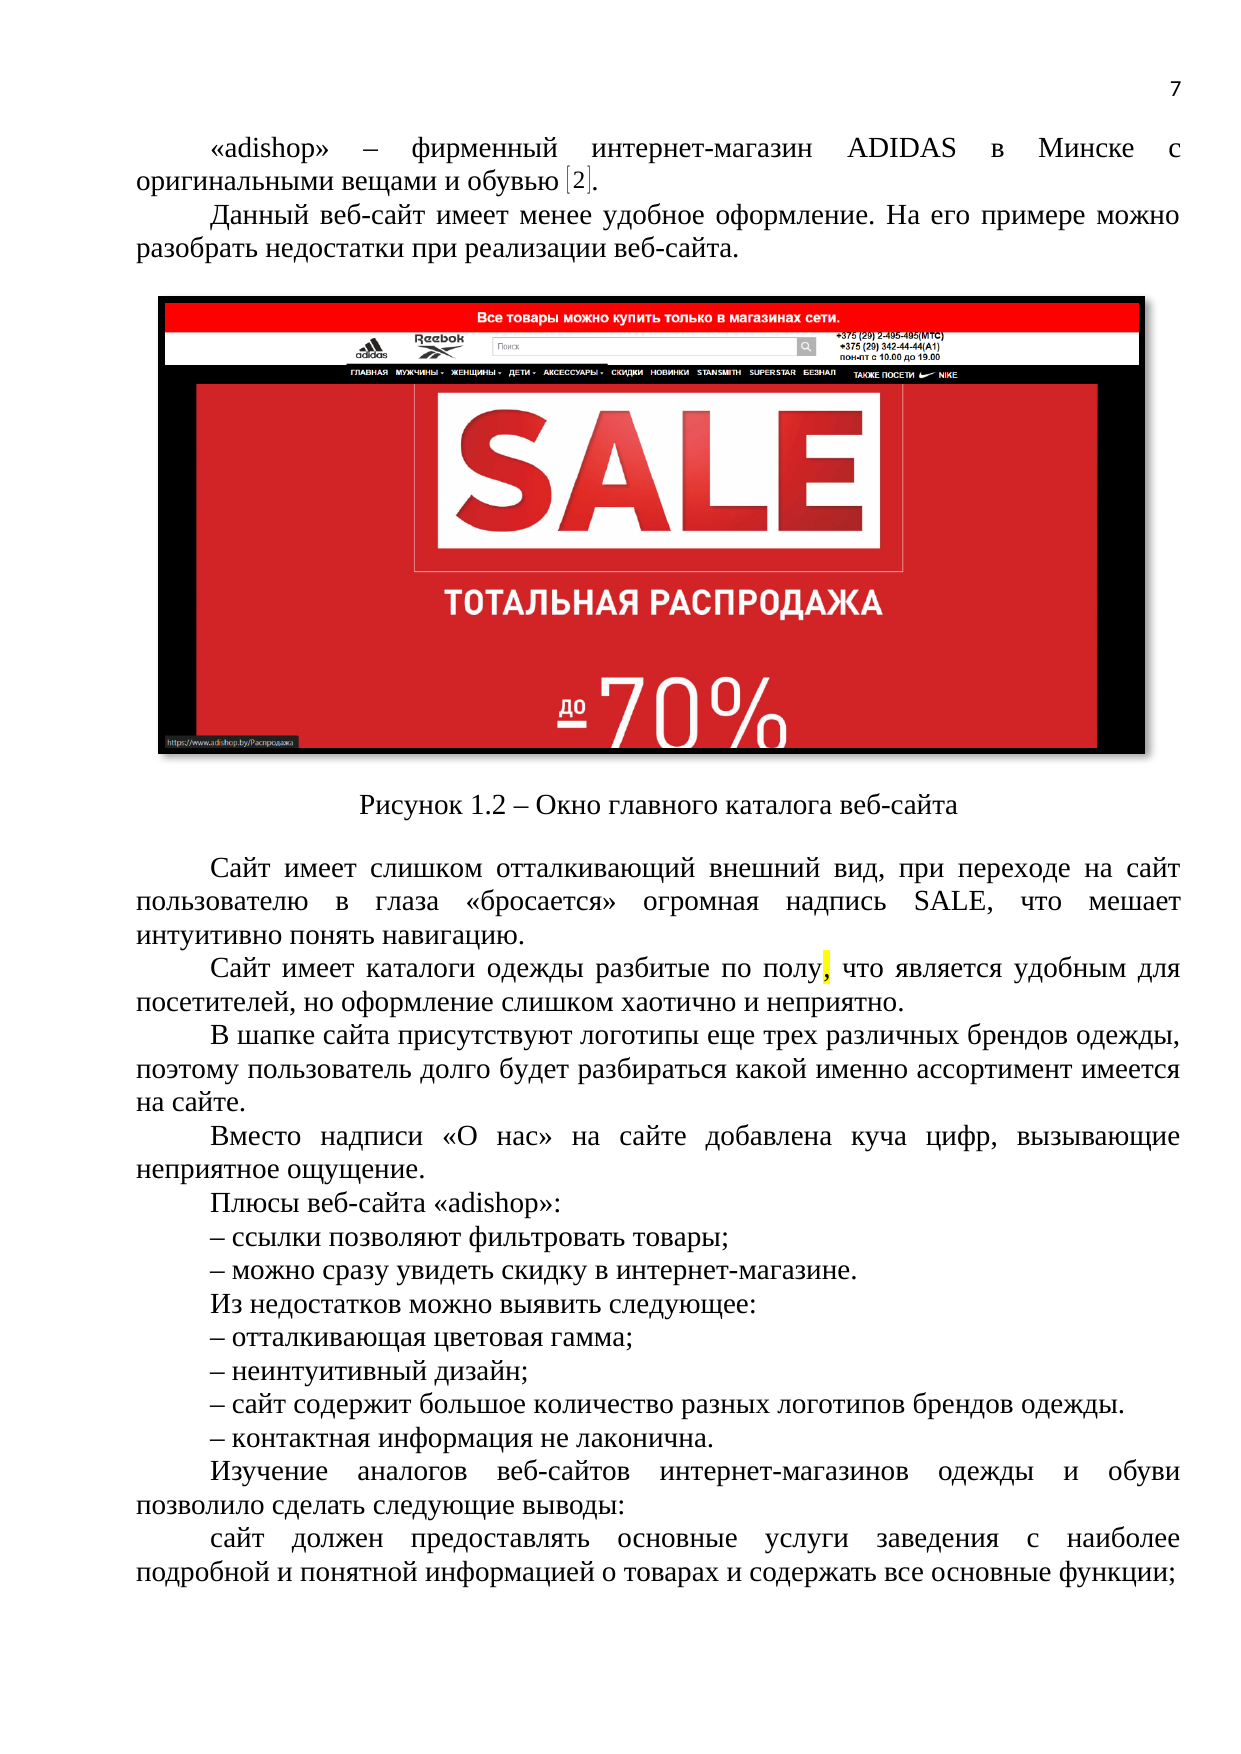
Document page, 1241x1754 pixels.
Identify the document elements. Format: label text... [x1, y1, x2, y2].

text Данный веб-сайт имеет менее удобное оформление. На его примере можно разобрать недостатки при реализации веб-сайта. [136, 197, 1181, 264]
text Рисунок 1.2 – Окно главного каталога веб-сайта [136, 787, 1181, 821]
picture [165, 303, 1139, 748]
text – неинтуитивный дизайн; [136, 1353, 1181, 1386]
text – можно сразу увидеть скидку в интернет-магазине. [136, 1252, 1181, 1286]
text Изучение аналогов веб-сайтов интернет-магазинов одежды и обуви позволило сделать следующие выводы: [136, 1453, 1181, 1521]
text – ссылки позволяют фильтровать товары; [136, 1219, 1181, 1252]
text Вместо надписи «О нас» на сайте добавлена куча цифр, вызывающие неприятное ощущение. [136, 1118, 1181, 1185]
text – контактная информация не лаконична. [136, 1420, 1181, 1453]
text «adishop» – фирменный интернет-магазин ADIDAS в Минске с оригинальными вещами и обувью . [136, 130, 1181, 197]
text сайт должен предоставлять основные услуги заведения с наиболее подробной и понятной информацией о товарах и содержать все основные функции; [136, 1521, 1181, 1588]
text Сайт имеет слишком отталкивающий внешний вид, при переходе на сайт пользователю в глаза «бросается» огромная надпись SALE, что мешает интуитивно понять навигацию. [136, 850, 1181, 950]
text Из недостатков можно выявить следующее: [136, 1286, 1181, 1319]
text Сайт имеет каталоги одежды разбитые по полу, что является удобным для посетителей, но оформление слишком хаотично и неприятно. [136, 950, 1181, 1017]
text Плюсы веб-сайта «adishop»: [210, 1185, 1181, 1219]
text В шапке сайта присутствуют логотипы еще трех различных брендов одежды, поэтому пользователь долго будет разбираться какой именно ассортимент имеется на сайте. [136, 1017, 1181, 1118]
text – отталкивающая цветовая гамма; [136, 1319, 1181, 1353]
text – сайт содержит большое количество разных логотипов брендов одежды. [136, 1386, 1181, 1420]
